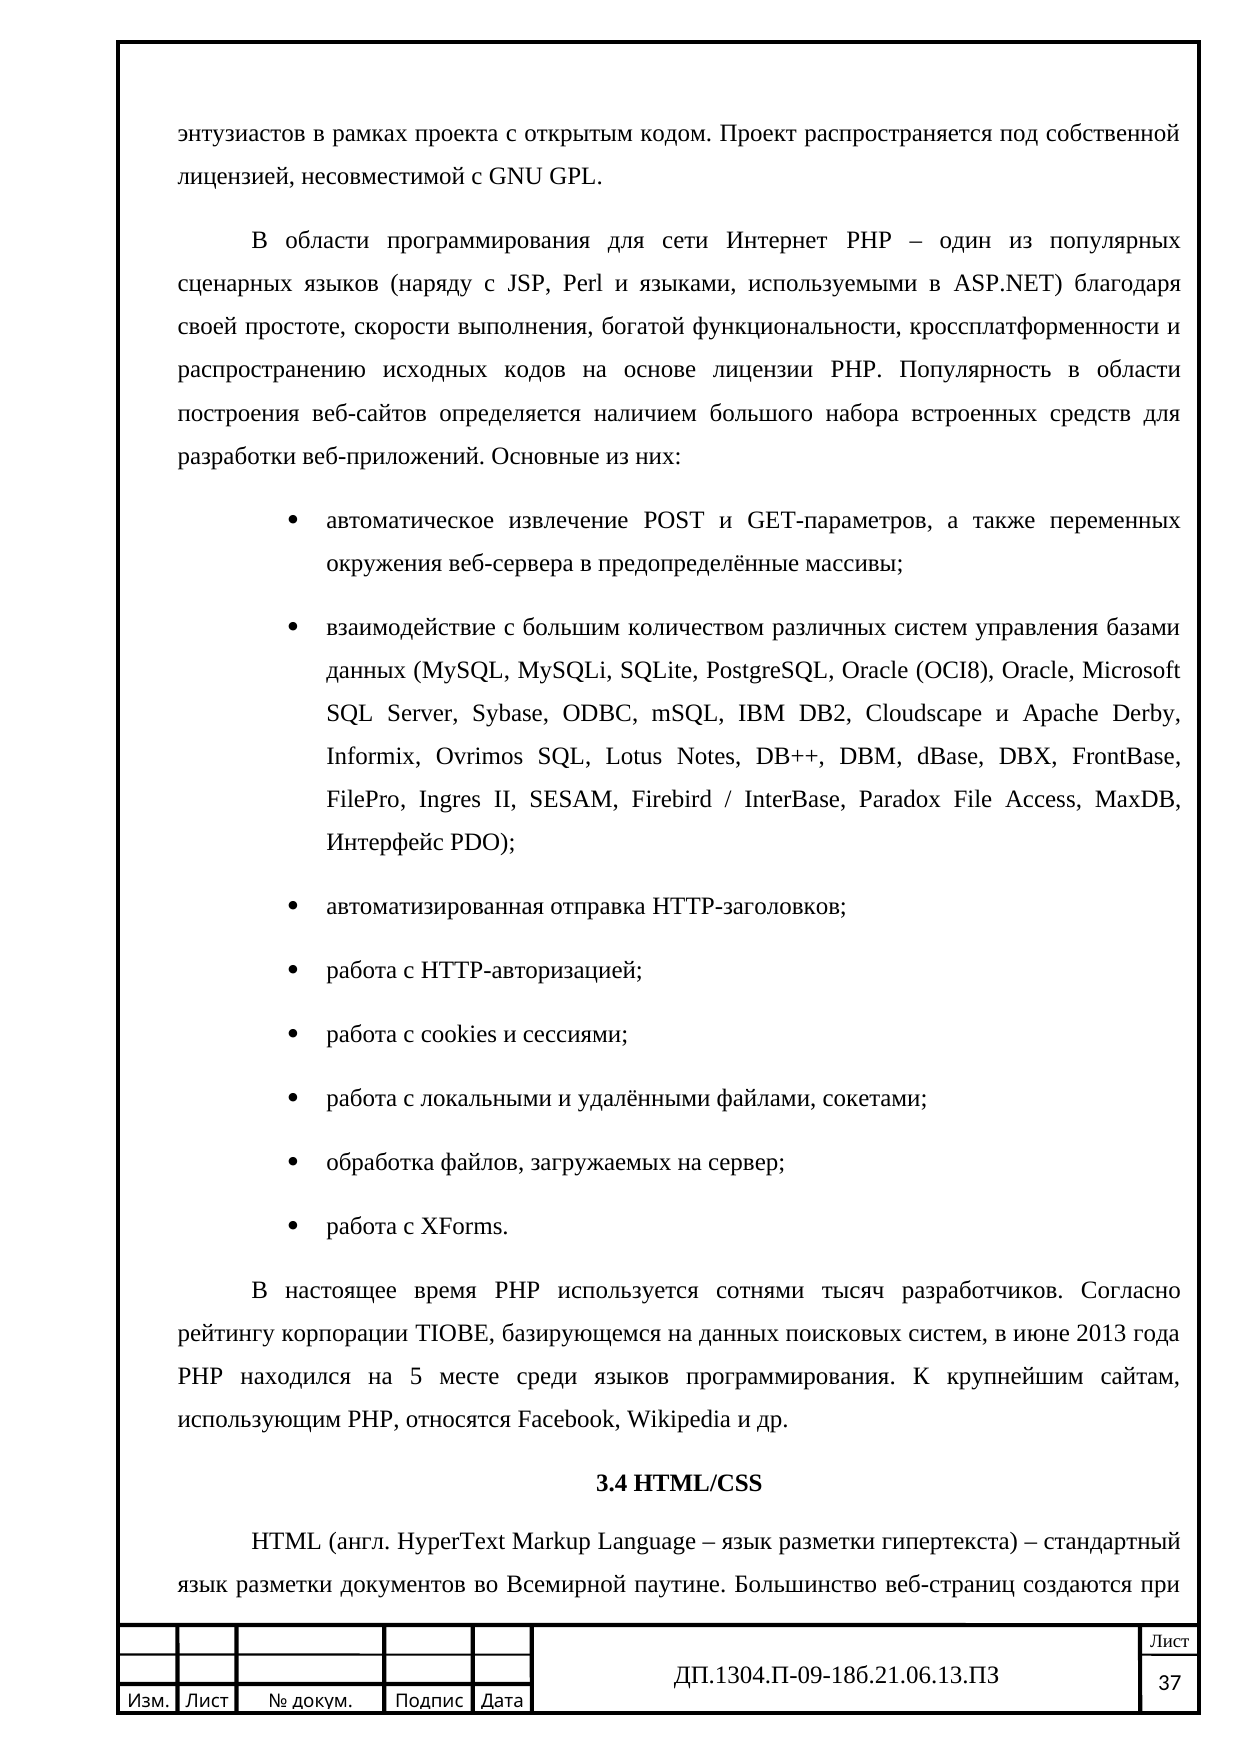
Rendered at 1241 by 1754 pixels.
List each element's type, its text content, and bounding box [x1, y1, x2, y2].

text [177, 1526, 1181, 1598]
list работа с HTTP-авторизацией; [288, 955, 1181, 984]
text 3.4 HTML/CSS [177, 1468, 1181, 1497]
list работа с cookies и сессиями; [288, 1019, 1181, 1048]
list автоматическое извлечение POST и GET-параметров, а также переменных окружения веб-сервера в предопределённые массивы; [288, 505, 1181, 577]
list работа с локальными и удалёнными файлами, сокетами; [288, 1083, 1181, 1112]
text В настоящее время PHP используется сотнями тысяч разработчиков. Согласно рейтингу корпорации TIOBE, базирующемся на данных поисковых систем, в июне 2013 года PHP находился на 5 месте среди языков программирования. К крупнейшим сайтам, использующим PHP, относятся Facebook, Wikipedia и др. [177, 1275, 1181, 1433]
list автоматизированная отправка HTTP-заголовков; [288, 891, 1181, 920]
text В области программирования для сети Интернет PHP – один из популярных сценарных языков (наряду с JSP, Perl и языками, используемыми в ASP.NET) благодаря своей простоте, скорости выполнения, богатой функциональности, кроссплатформенности и распространению исходных кодов на основе лицензии PHP. Популярность в области построения веб-сайтов определяется наличием большого набора встроенных средств для разработки веб-приложений. Основные из них: [177, 225, 1181, 469]
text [177, 118, 1181, 190]
list работа с XForms. [288, 1211, 1181, 1240]
list взаимодействие с большим количеством различных систем управления базами данных (MySQL, MySQLi, SQLite, PostgreSQL, Oracle (OCI8), Oracle, Microsoft SQL Server, Sybase, ODBC, mSQL, IBM DB2, Cloudscape и Apache Derby, Informix, Ovrimos SQL, Lotus Notes, DB++, DBM, dBase, DBX, FrontBase, FilePro, Ingres II, SESAM, Firebird / InterBase, Paradox File Access, MaxDB, Интерфейс PDO); [288, 612, 1181, 856]
list обработка файлов, загружаемых на сервер; [288, 1147, 1181, 1176]
